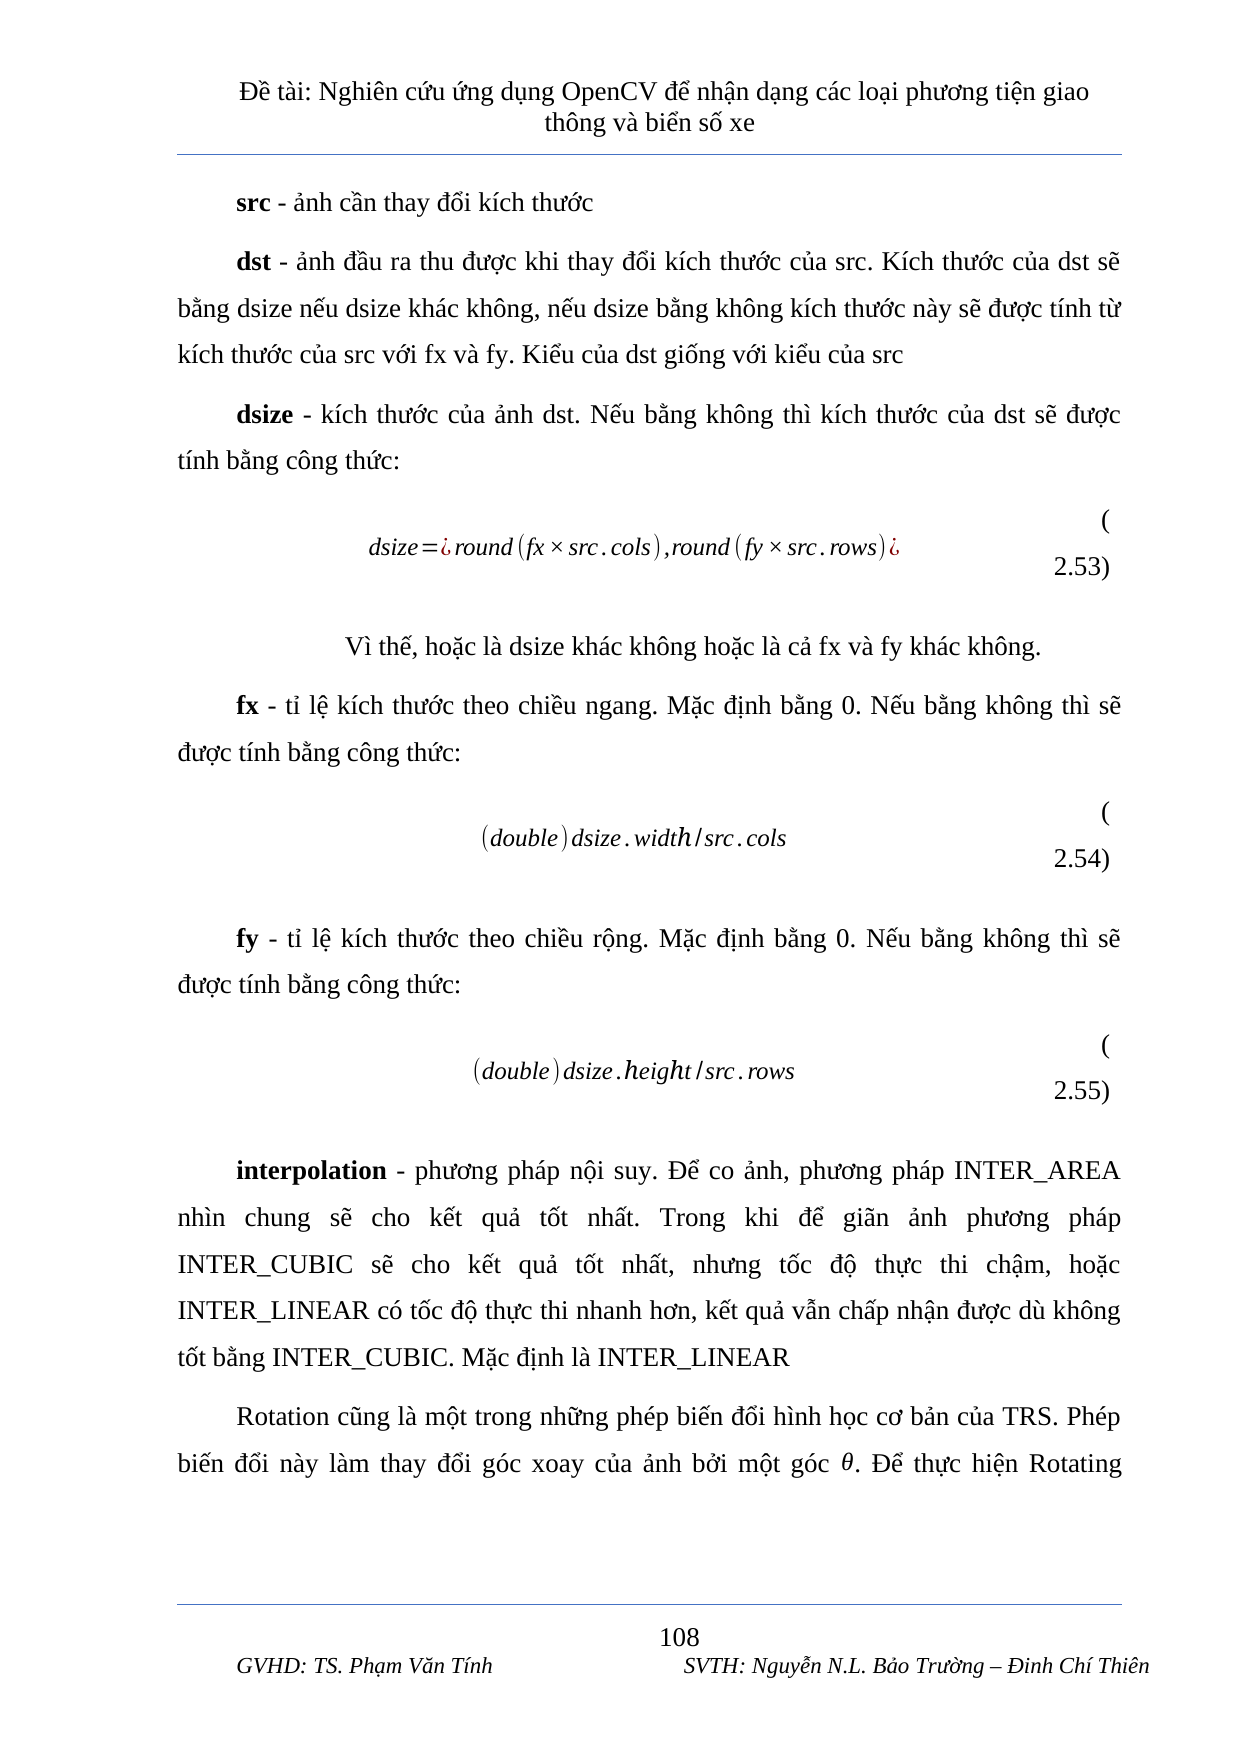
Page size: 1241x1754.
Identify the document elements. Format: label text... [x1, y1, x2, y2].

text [177, 1400, 1122, 1478]
text fy - tỉ lệ kích thước theo chiều rộng. Mặc định bằng 0. Nếu bằng không thì sẽ được tính bằng công thức: [177, 922, 1122, 1000]
text fx - tỉ lệ kích thước theo chiều ngang. Mặc định bằng 0. Nếu bằng không thì sẽ được tính bằng công thức: [177, 689, 1122, 767]
text interpolation - phương pháp nội suy. Để co ảnh, phương pháp INTER_AREA nhìn chung sẽ cho kết quả tốt nhất. Trong khi để giãn ảnh phương pháp INTER_CUBIC sẽ cho kết quả tốt nhất, nhưng tốc độ thực thi chậm, hoặc INTER_LINEAR có tốc độ thực thi nhanh hơn, kết quả vẫn chấp nhận được dù không tốt bằng INTER_CUBIC. Mặc định là INTER_LINEAR [177, 1154, 1122, 1372]
table_header [177, 504, 1032, 618]
text dst - ảnh đầu ra thu được khi thay đổi kích thước của src. Kích thước của dst sẽ bằng dsize nếu dsize khác không, nếu dsize bằng không kích thước này sẽ được tính từ kích thước của src với fx và fy. Kiểu của dst giống với kiểu của src [177, 245, 1122, 370]
table_header [177, 1028, 1032, 1142]
table_header ( 2.55) [1032, 1028, 1121, 1142]
text dsize - kích thước của ảnh dst. Nếu bằng không thì kích thước của dst sẽ được tính bằng công thức: [177, 398, 1122, 476]
table_header ( 2.54) [1032, 795, 1121, 909]
text src - ảnh cần thay đổi kích thước [177, 186, 1122, 217]
table_header [177, 795, 1032, 909]
text Vì thế, hoặc là dsize khác không hoặc là cả fx và fy khác không. [286, 630, 1122, 661]
table_header ( 2.53) [1032, 504, 1121, 618]
